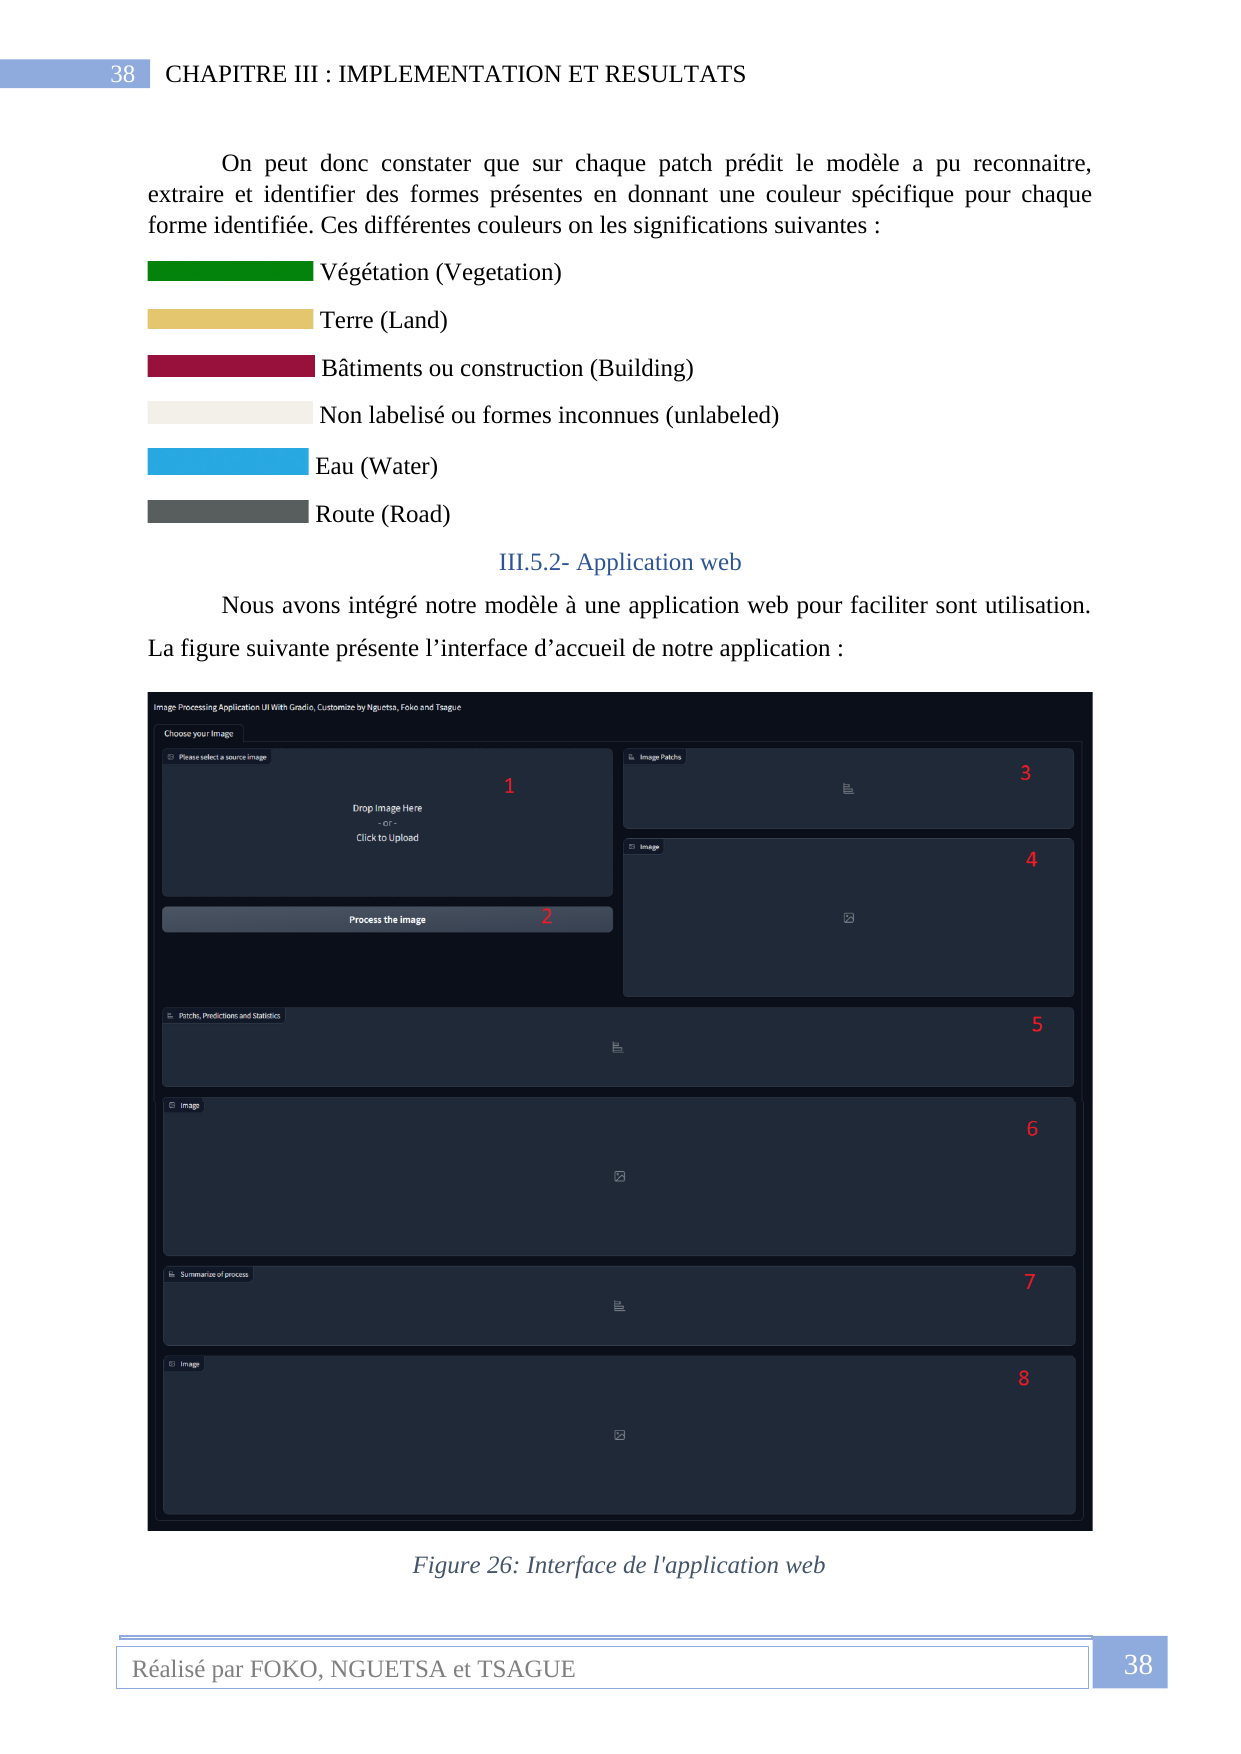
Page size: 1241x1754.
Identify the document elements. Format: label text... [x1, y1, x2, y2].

text Nous avons intégré notre modèle à une application web pour faciliter sont utilisation. La figure suivante présente l’interface d’accueil de notre application : [148, 590, 1093, 662]
picture [147, 261, 314, 281]
picture [147, 692, 1093, 1531]
text Figure 26: Interface de l'application web [148, 1550, 1093, 1579]
text Route (Road) [148, 499, 1093, 528]
text Eau (Water) [148, 448, 1093, 480]
picture [147, 500, 309, 523]
subtitle III.5.2- Application web [148, 547, 1093, 575]
picture [147, 355, 315, 377]
text Bâtiments ou construction (Building) [148, 353, 1093, 382]
text On peut donc constater que sur chaque patch prédit le modèle a pu reconnaitre, extraire et identifier des formes présentes en donnant une couleur spécifique pour chaque forme identifiée. Ces différentes couleurs on les significations suivantes : [148, 148, 1093, 238]
text Non labelisé ou formes inconnues (unlabeled) [148, 401, 1093, 429]
text Terre (Land) [148, 305, 1093, 334]
picture [147, 309, 314, 329]
picture [147, 448, 309, 475]
text Végétation (Vegetation) [148, 257, 1093, 286]
picture [147, 401, 313, 424]
